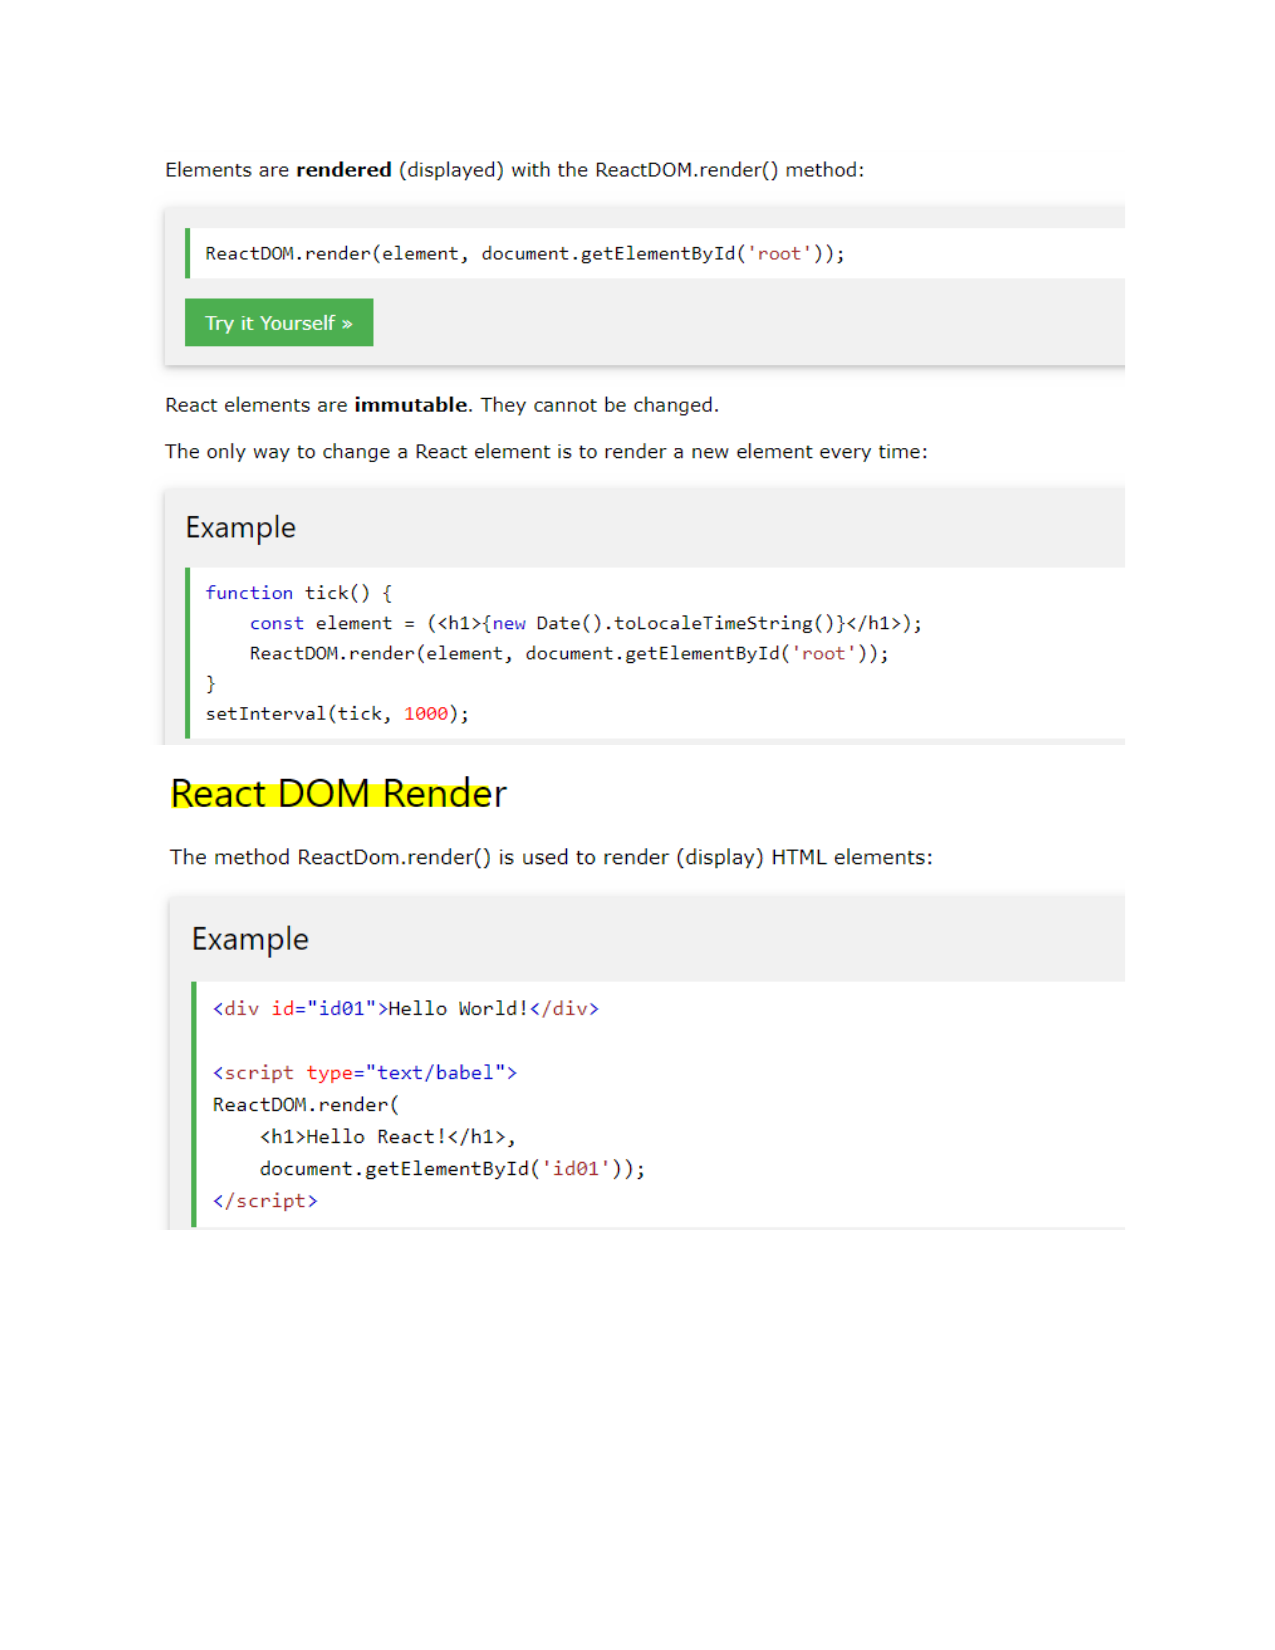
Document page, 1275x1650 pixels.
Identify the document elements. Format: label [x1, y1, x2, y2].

picture [150, 763, 1125, 1230]
picture [150, 150, 1125, 745]
